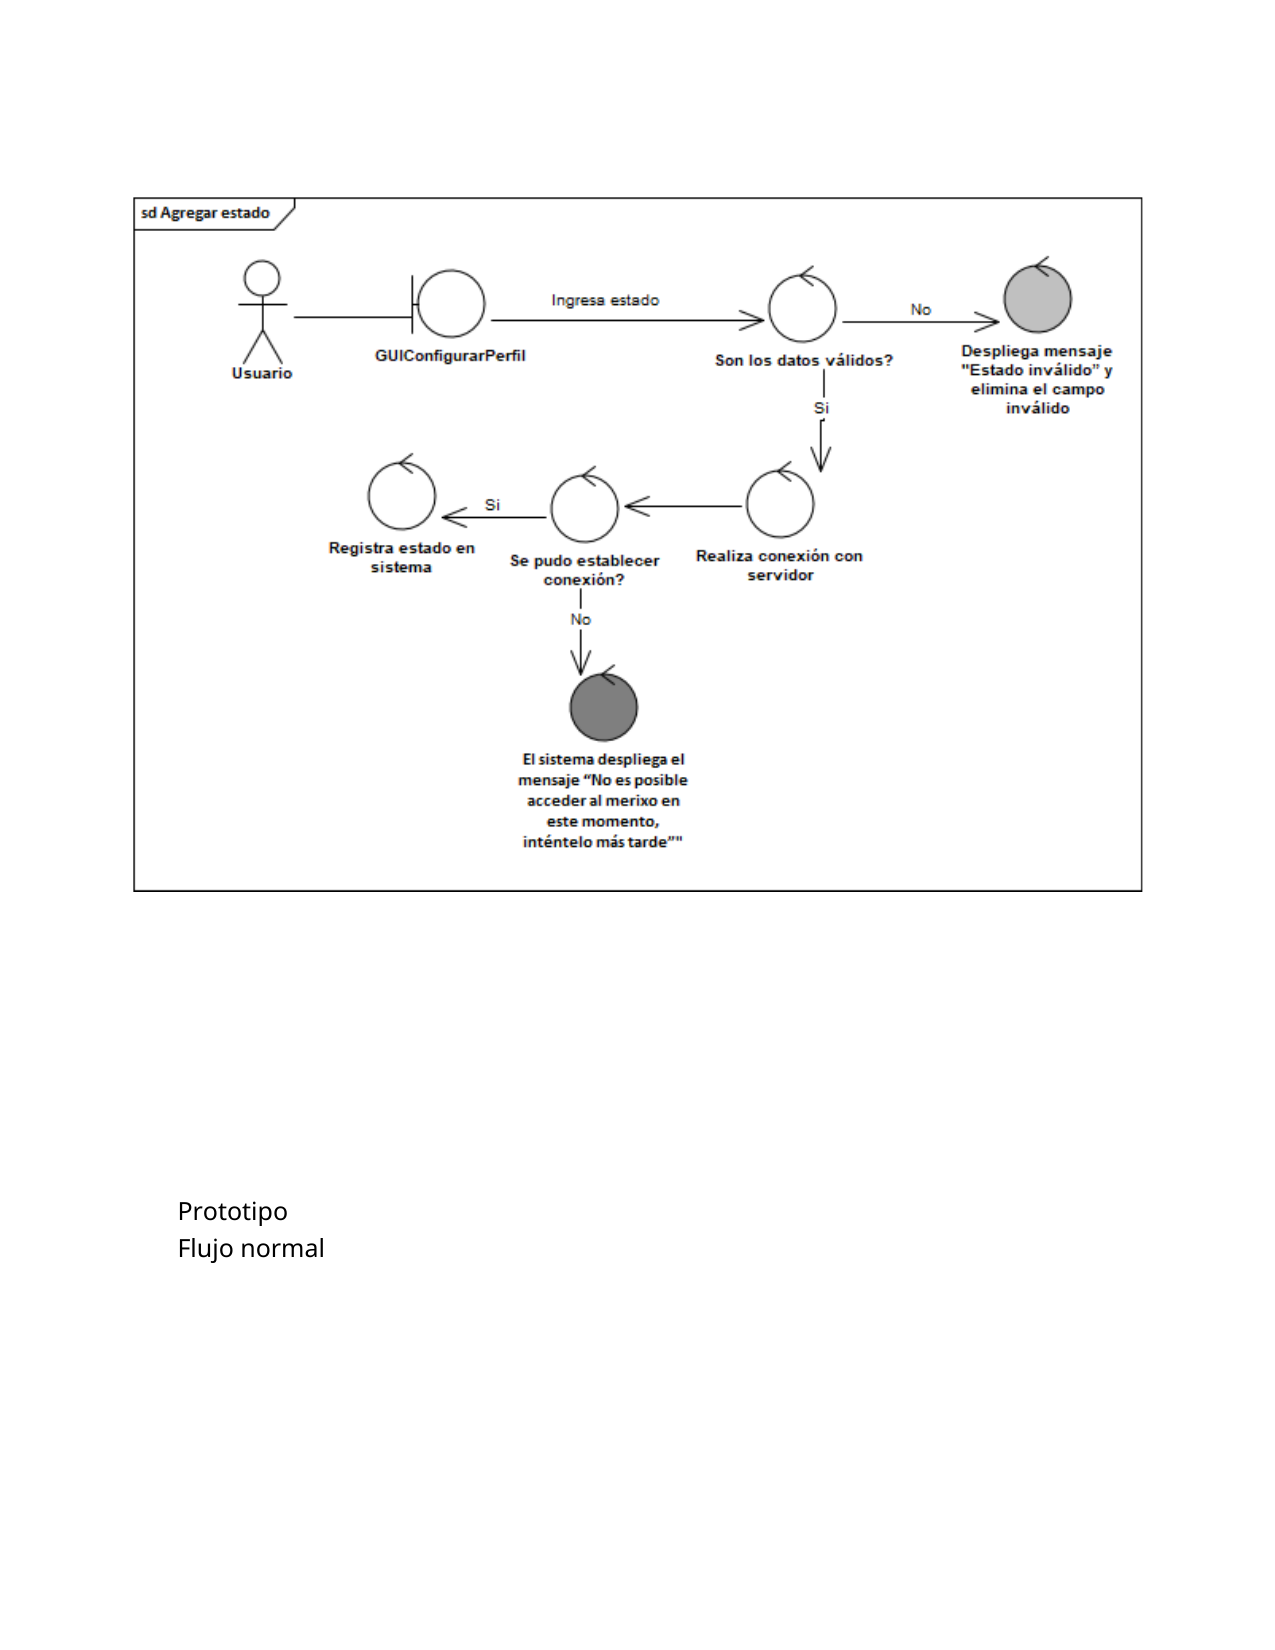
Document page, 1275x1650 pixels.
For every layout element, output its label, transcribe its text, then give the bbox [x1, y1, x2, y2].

picture [132, 196, 1143, 892]
subtitle Prototipo [177, 1194, 1098, 1228]
text Flujo normal [177, 1231, 1098, 1265]
